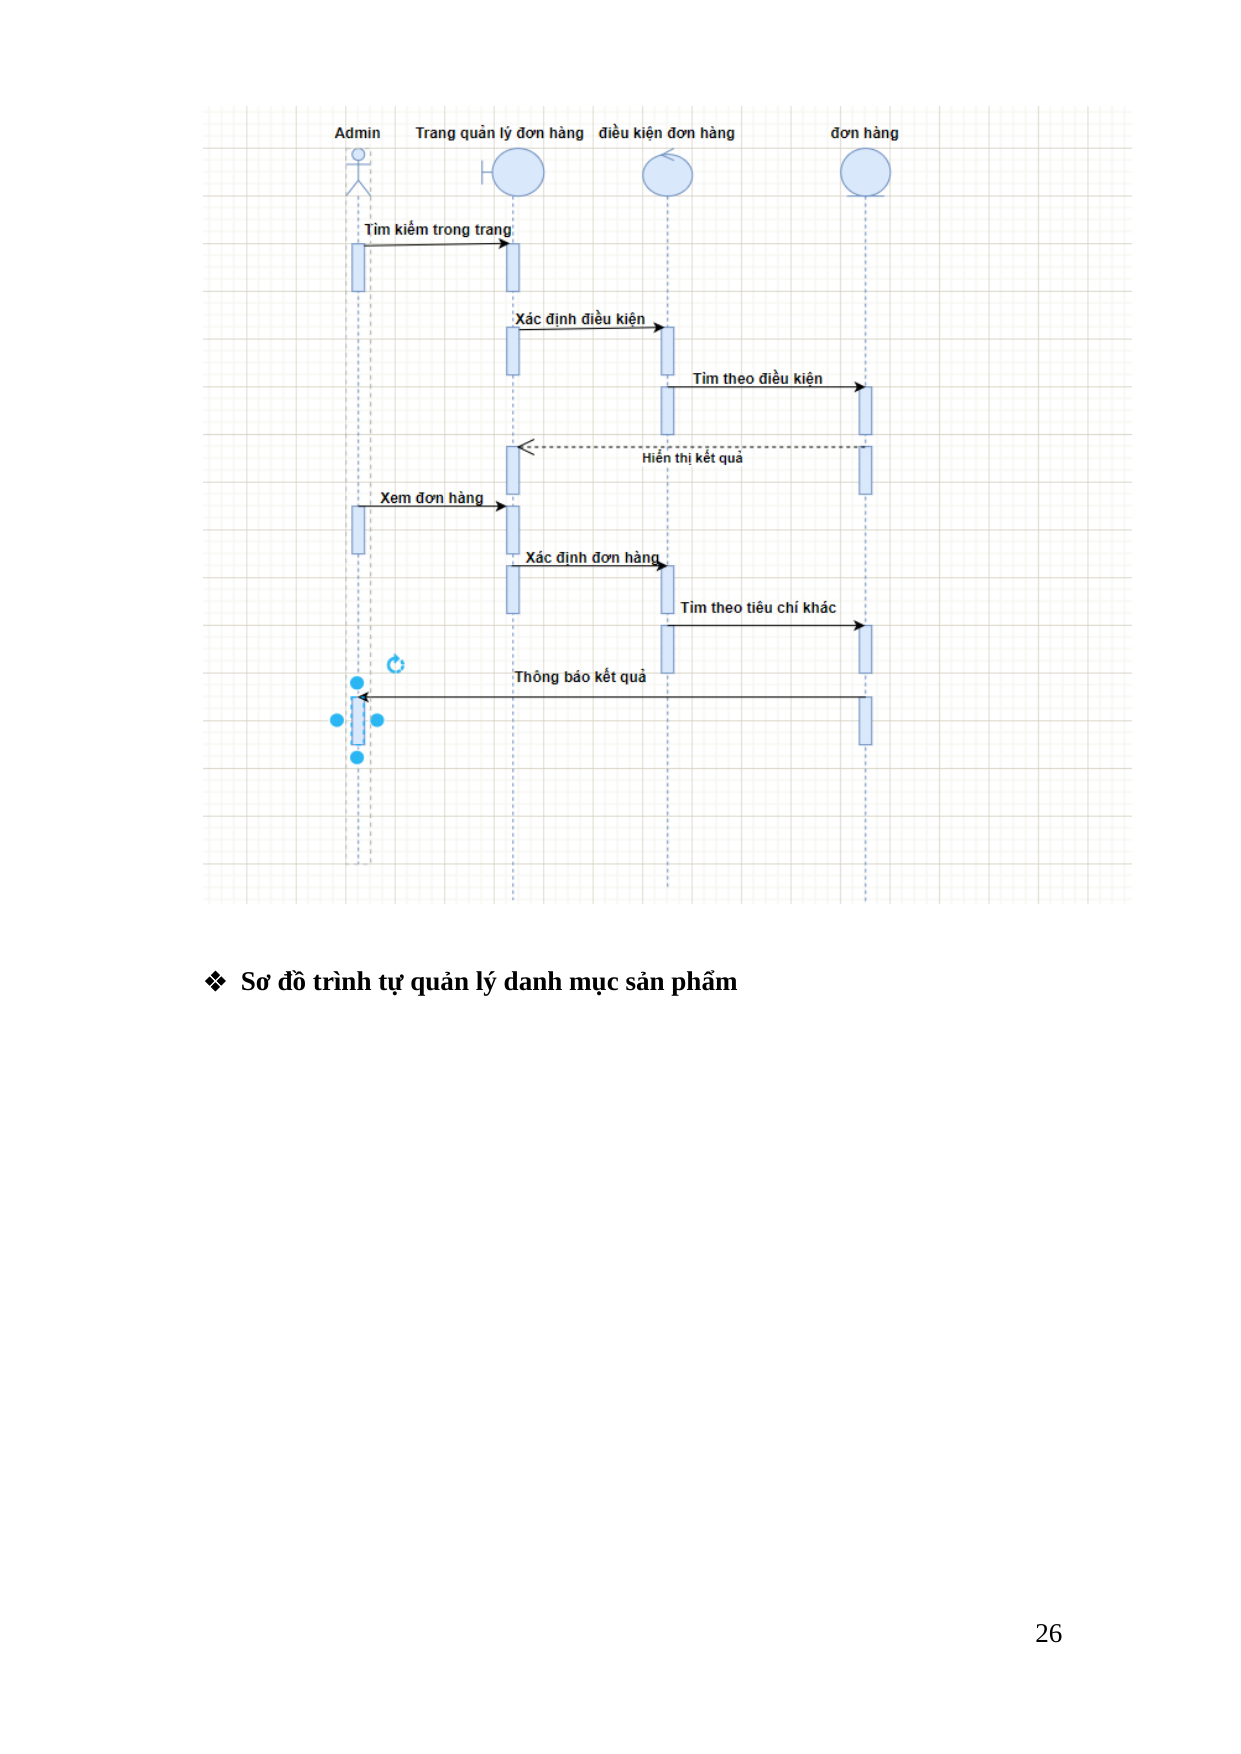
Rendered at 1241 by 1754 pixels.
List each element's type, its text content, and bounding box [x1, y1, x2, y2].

list Sơ đồ trình tự quản lý danh mục sản phẩm [203, 965, 1062, 997]
picture [203, 106, 1132, 904]
